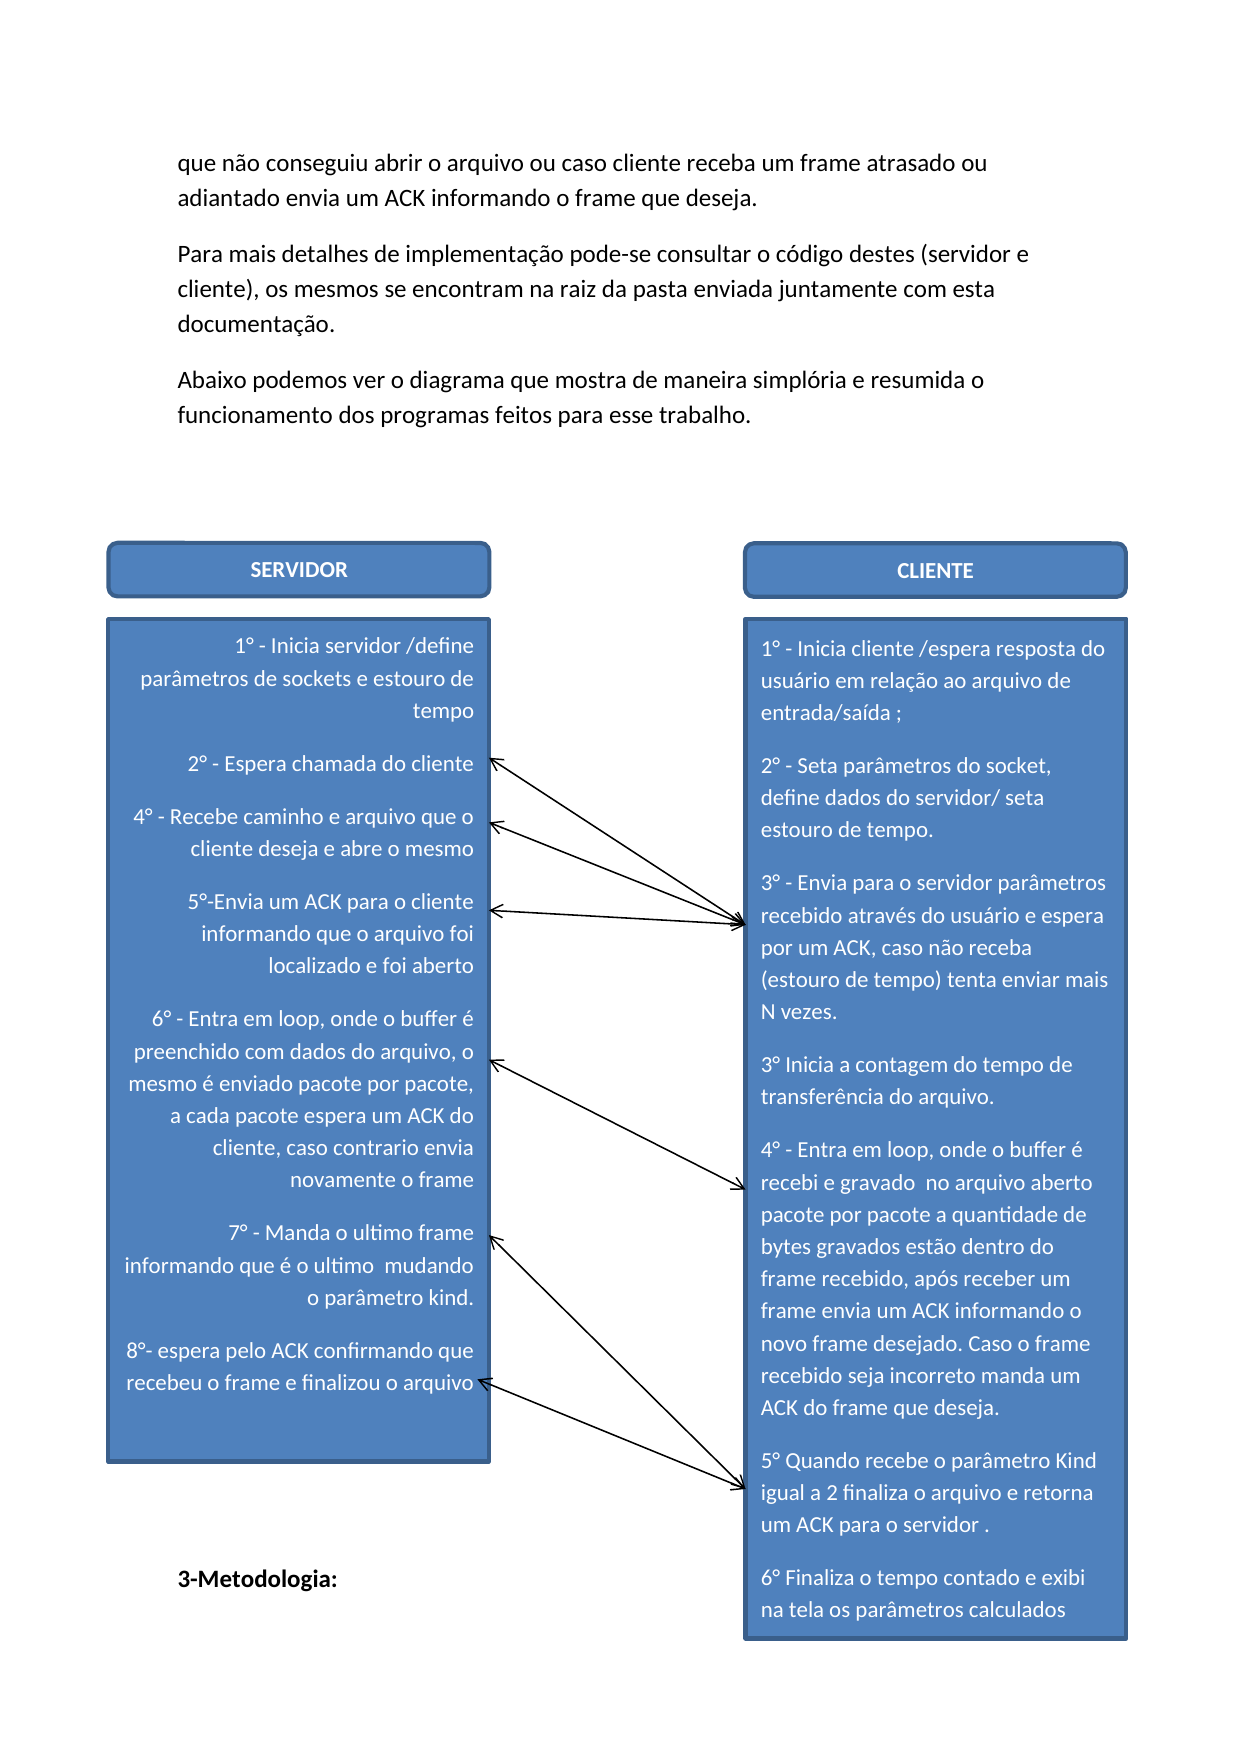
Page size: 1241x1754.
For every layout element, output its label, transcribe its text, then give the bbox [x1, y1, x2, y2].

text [177, 148, 1063, 213]
text Abaixo podemos ver o diagrama que mostra de maneira simplória e resumida o funcionamento dos programas feitos para esse trabalho. [177, 364, 1063, 430]
text Para mais detalhes de implementação pode-se consultar o código destes (servidor e cliente), os mesmos se encontram na raiz da pasta enviada juntamente com esta documentação. [177, 238, 1063, 339]
text 3-Metodologia: [177, 1563, 743, 1594]
